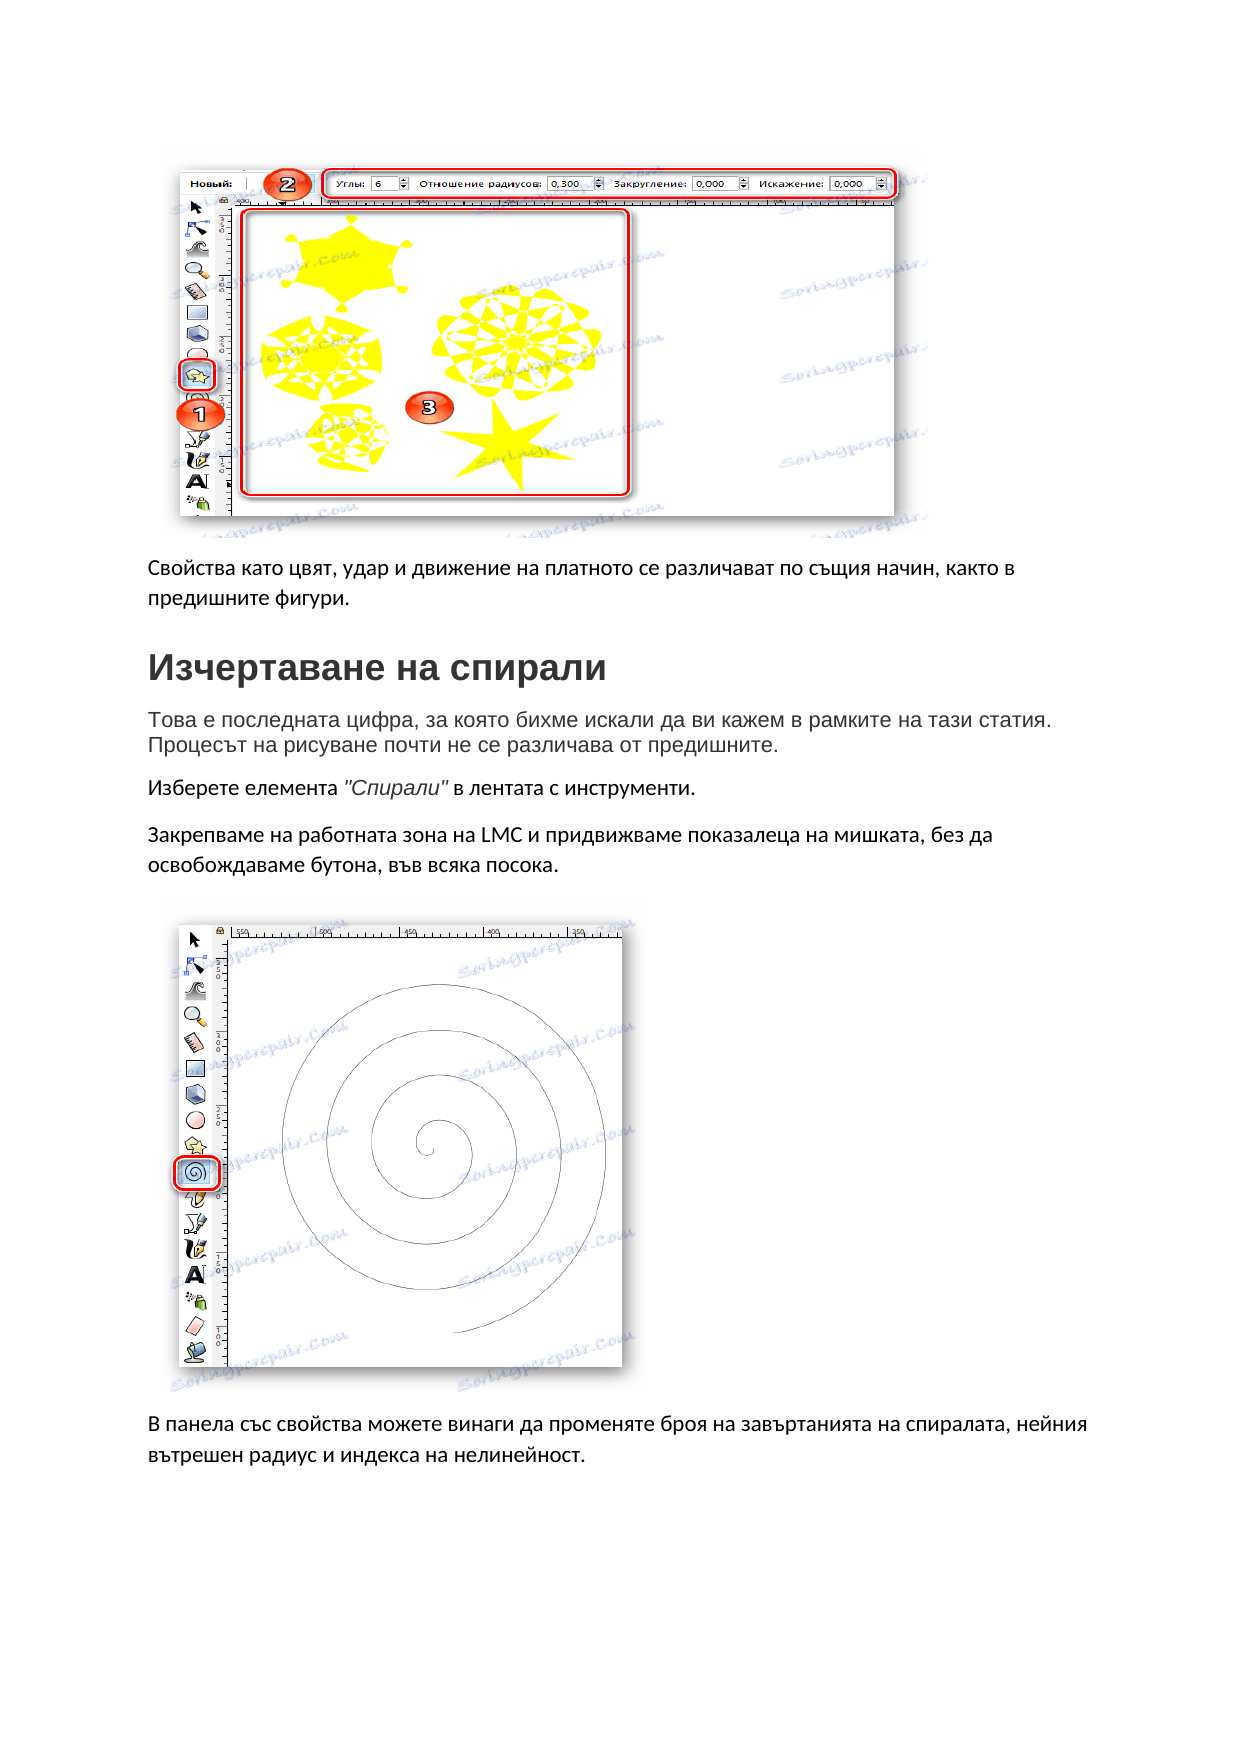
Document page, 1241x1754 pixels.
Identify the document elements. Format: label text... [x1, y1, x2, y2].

text Закрепваме на работната зона на LMC и придвижваме показалеца на мишката, без да освобождаваме бутона, във всяка посока. [148, 820, 1093, 878]
picture [147, 897, 653, 1394]
text Изберете елемента "Спирали" в лентата с инструменти. [148, 773, 1093, 801]
text Свойства като цвят, удар и движение на платното се различават по същия начин, както в предишните фигури. [148, 553, 1093, 611]
text Това е последната цифра, за която бихме искали да ви кажем в рамките на тази статия. Процесът на рисуване почти не се различава от предишните. [148, 707, 1093, 757]
subtitle Изчертаване на спирали [148, 645, 1093, 688]
picture [147, 147, 928, 538]
text В панела със свойства можете винаги да променяте броя на завъртанията на спиралата, нейния вътрешен радиус и индекса на нелинейност. [148, 1409, 1093, 1468]
